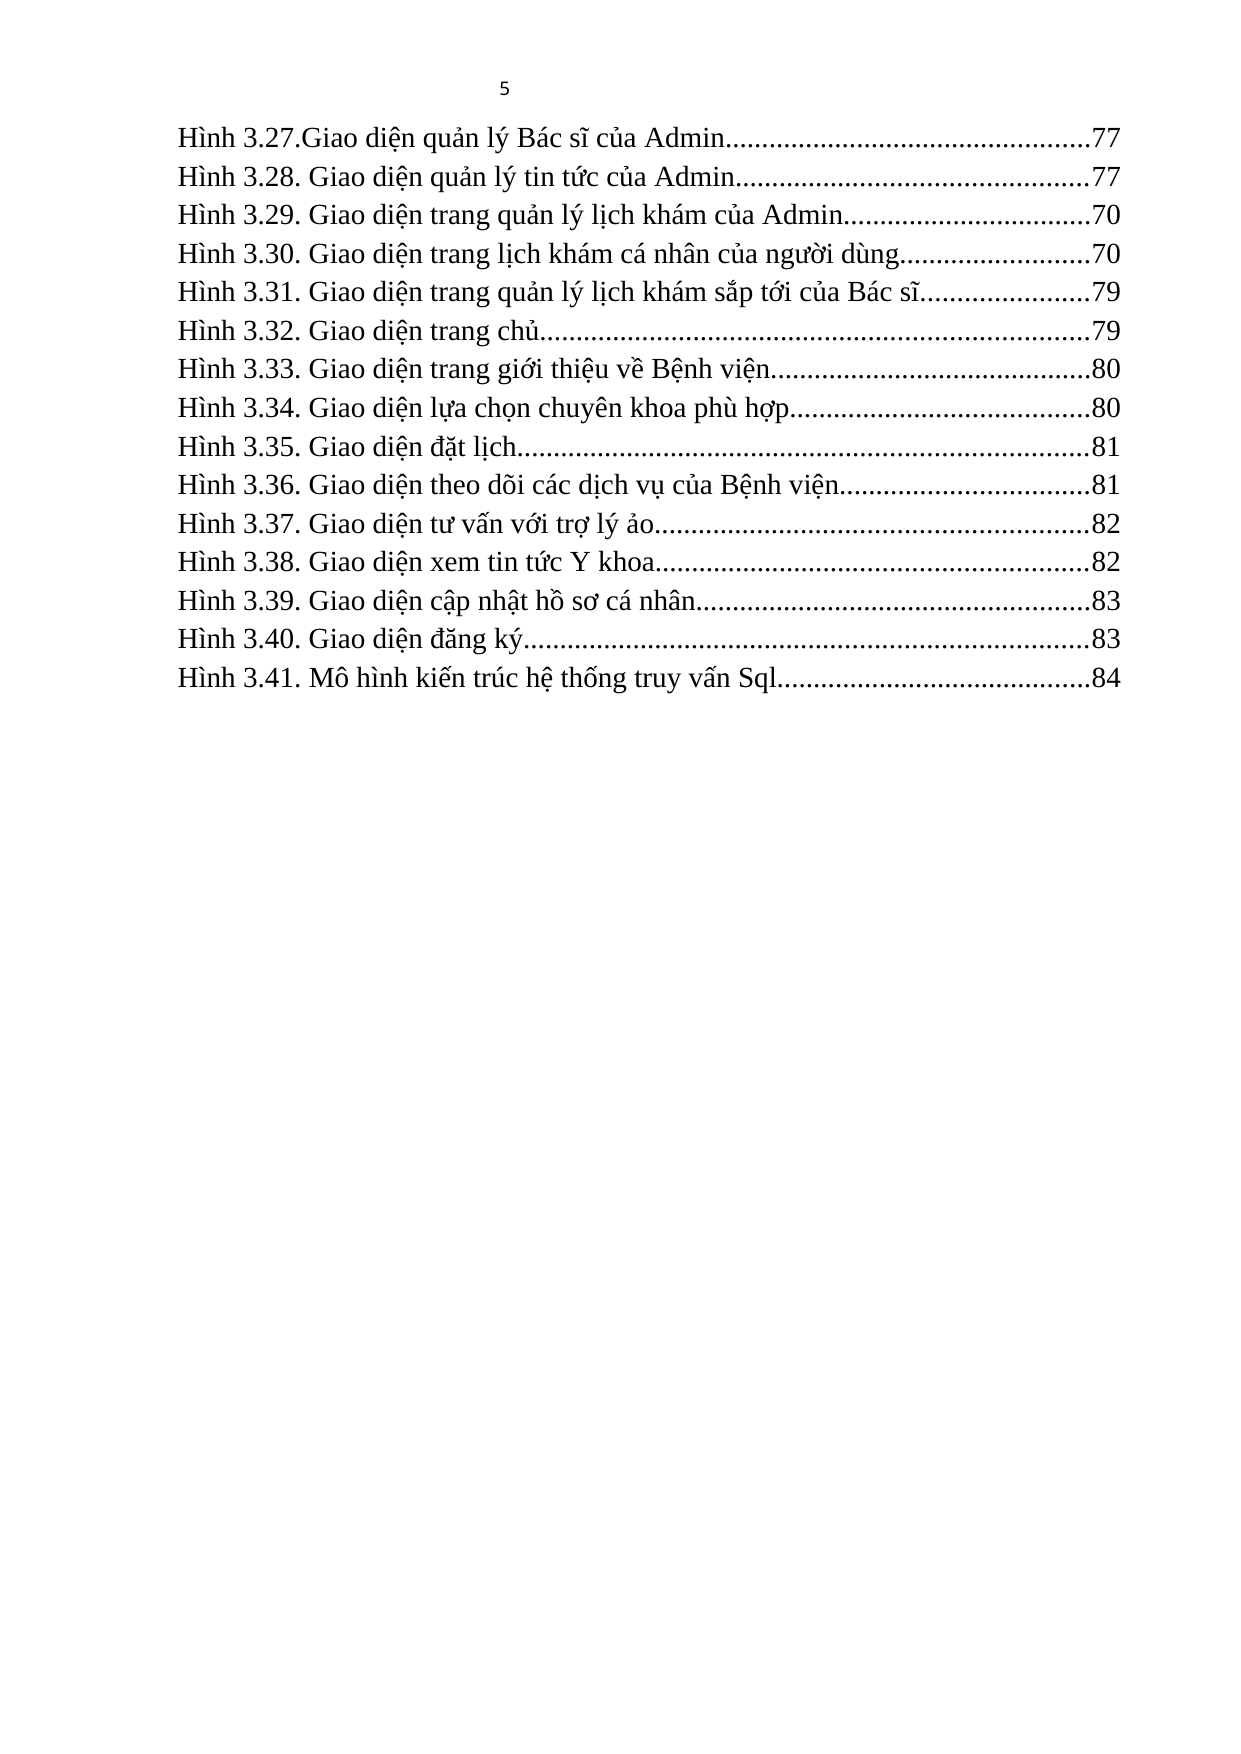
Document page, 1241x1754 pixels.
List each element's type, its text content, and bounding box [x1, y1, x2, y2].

text Hình 3.27.Giao diện quản lý Bác sĩ của Admin 77 [177, 120, 1121, 154]
text Hình 3.33. Giao diện trang giới thiệu về Bệnh viện 80 [177, 352, 1121, 385]
text Hình 3.30. Giao diện trang lịch khám cá nhân của người dùng 70 [177, 236, 1121, 269]
text Hình 3.34. Giao diện lựa chọn chuyên khoa phù hợp 80 [177, 390, 1121, 424]
text Hình 3.36. Giao diện theo dõi các dịch vụ của Bệnh viện 81 [177, 467, 1121, 501]
text Hình 3.28. Giao diện quản lý tin tức của Admin 77 [177, 159, 1121, 192]
text Hình 3.39. Giao diện cập nhật hồ sơ cá nhân 83 [177, 583, 1121, 616]
text Hình 3.32. Giao diện trang chủ 79 [177, 313, 1121, 347]
text Hình 3.38. Giao diện xem tin tức Y khoa 82 [177, 544, 1121, 578]
text Hình 3.37. Giao diện tư vấn với trợ lý ảo 82 [177, 506, 1121, 539]
text Hình 3.41. Mô hình kiến trúc hệ thống truy vấn Sql 84 [177, 660, 1121, 693]
text Hình 3.31. Giao diện trang quản lý lịch khám sắp tới của Bác sĩ 79 [177, 274, 1121, 308]
text Hình 3.35. Giao diện đặt lịch 81 [177, 429, 1121, 462]
text Hình 3.40. Giao diện đăng ký 83 [177, 621, 1121, 655]
text Hình 3.29. Giao diện trang quản lý lịch khám của Admin 70 [177, 197, 1121, 231]
